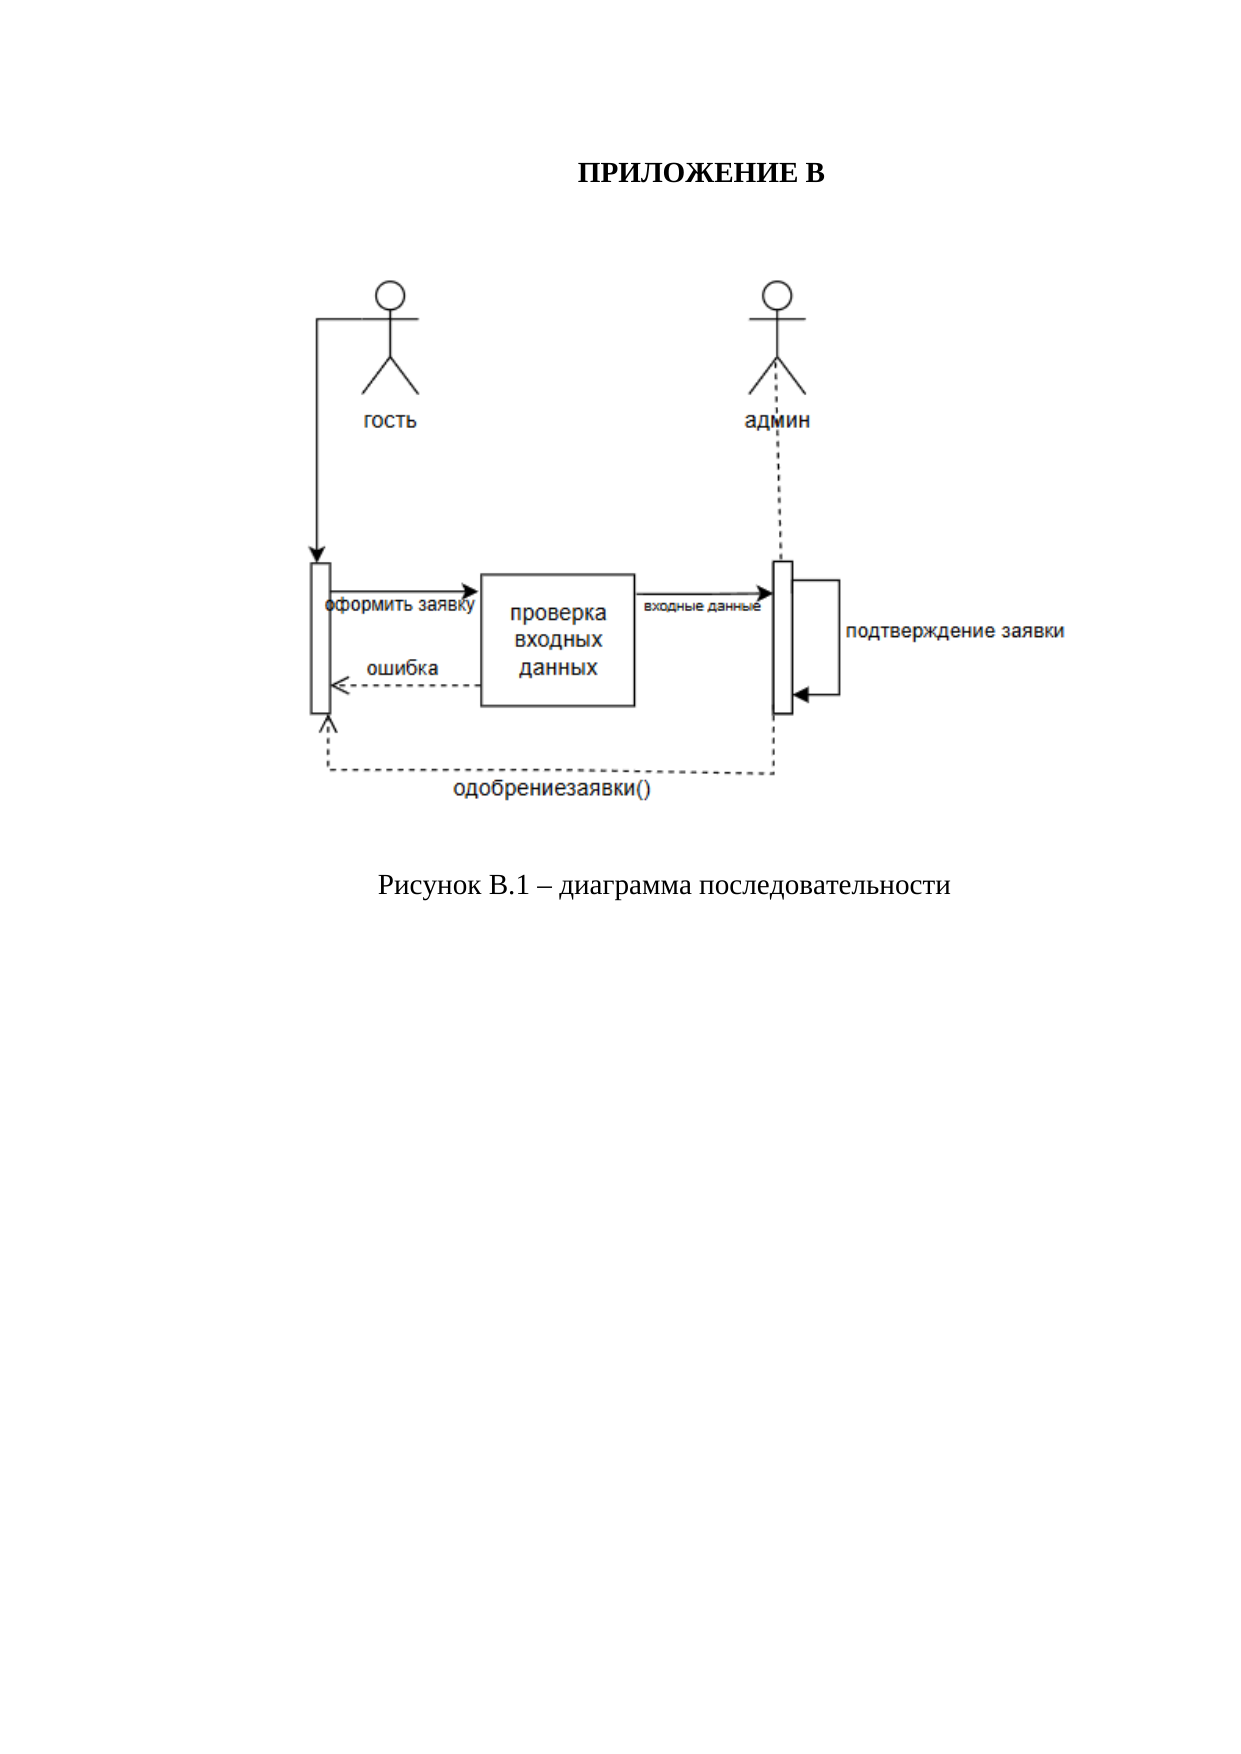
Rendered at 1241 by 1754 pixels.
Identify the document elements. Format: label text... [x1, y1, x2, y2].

picture [230, 226, 1099, 838]
text Рисунок В.1 – диаграмма последовательности [177, 867, 1152, 900]
text ПРИЛОЖЕНИЕ В [177, 156, 1152, 189]
